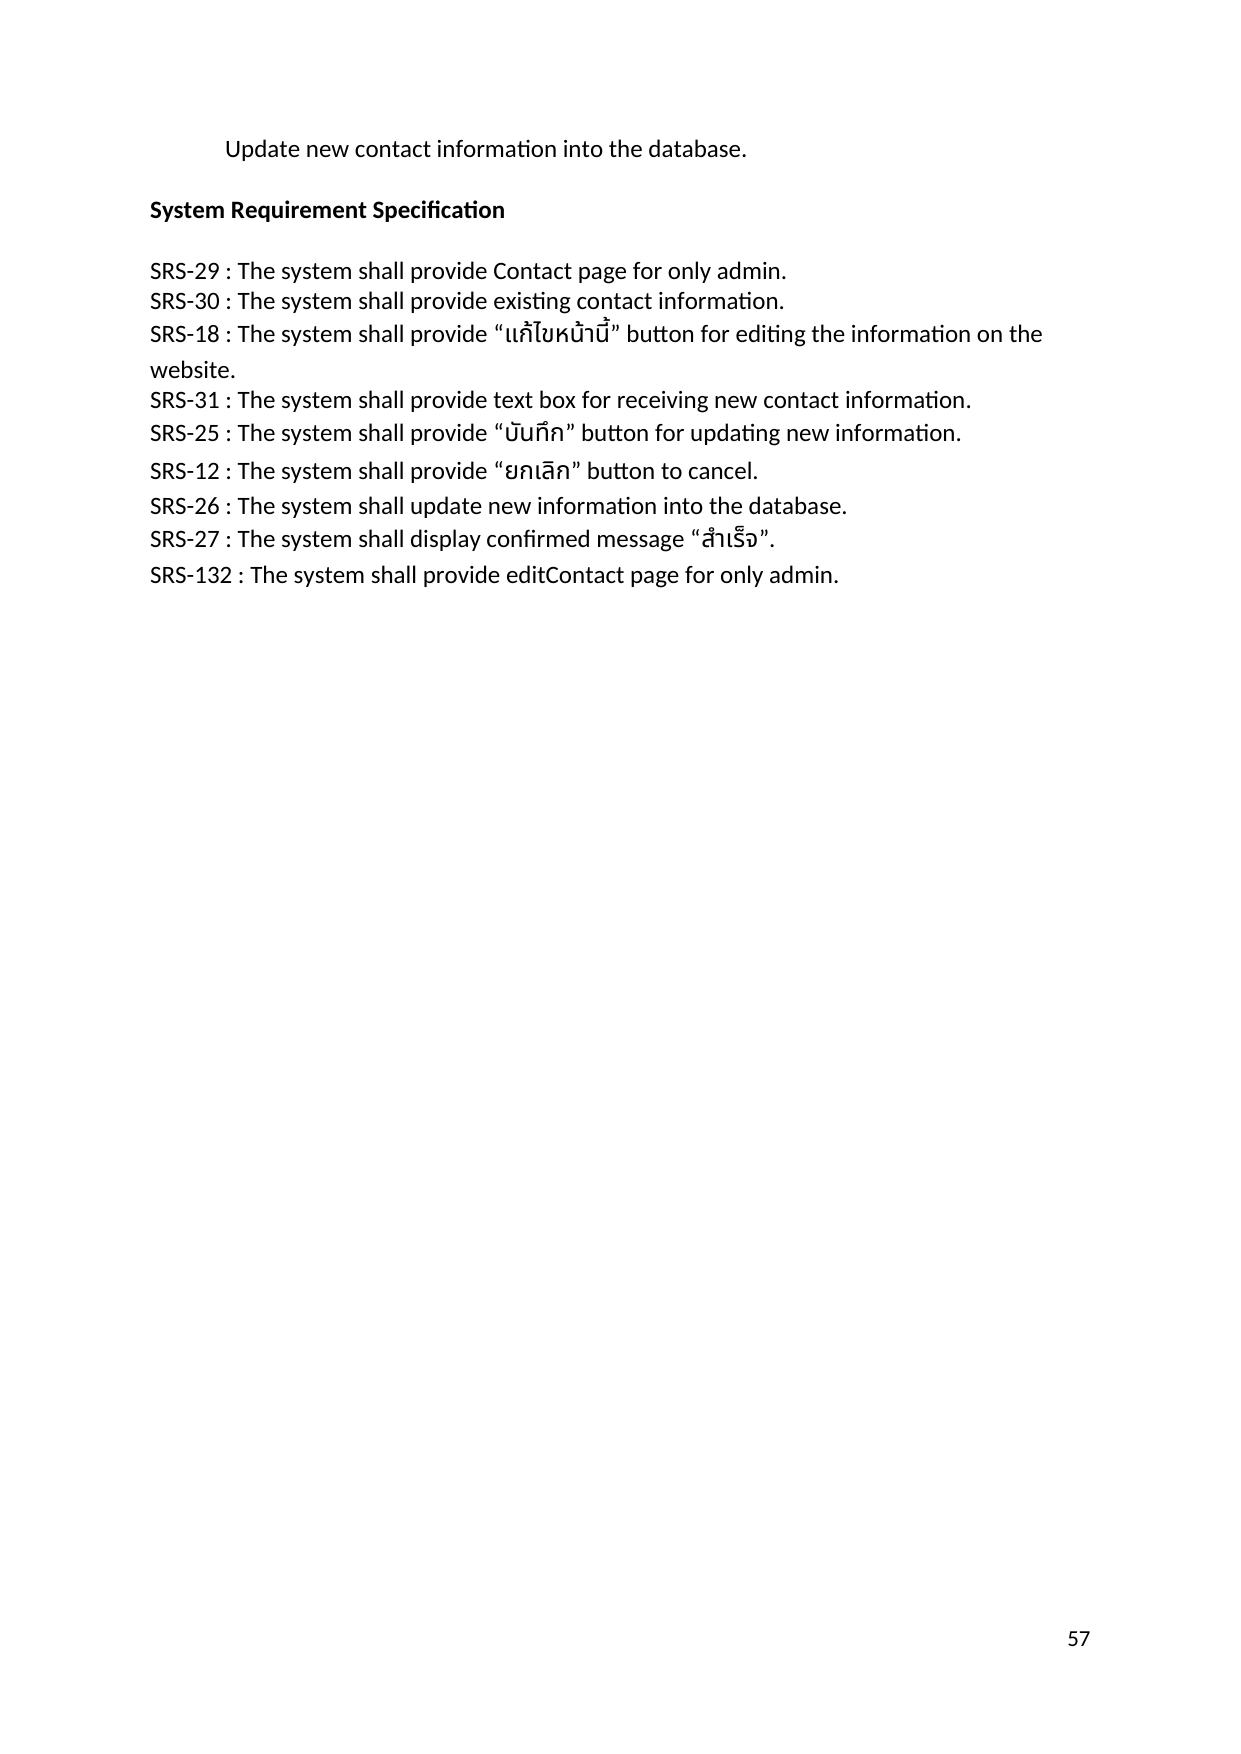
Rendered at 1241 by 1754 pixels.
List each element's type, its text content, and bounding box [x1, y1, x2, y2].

text SRS-26 : The system shall update new information into the database. [150, 491, 1090, 521]
text SRS-31 : The system shall provide text box for receiving new contact information. [150, 384, 1090, 415]
text SRS-27 : The system shall display confirmed message “สำเร็จ”. [150, 521, 1090, 559]
text SRS-29 : The system shall provide Contact page for only admin. [150, 255, 1090, 286]
text Update new contact information into the database. [150, 133, 1090, 163]
text SRS-132 : The system shall provide editContact page for only admin. [150, 559, 1090, 589]
text SRS-12 : The system shall provide “ยกเลิก” button to cancel. [150, 453, 1090, 491]
text SRS-18 : The system shall provide “แก้ไขหน้านี้” button for editing the information on the website. [150, 316, 1090, 384]
text SRS-30 : The system shall provide existing contact information. [150, 286, 1090, 316]
text System Requirement Specification [150, 194, 1090, 224]
text SRS-25 : The system shall provide “บันทึก” button for updating new information. [150, 415, 1090, 453]
